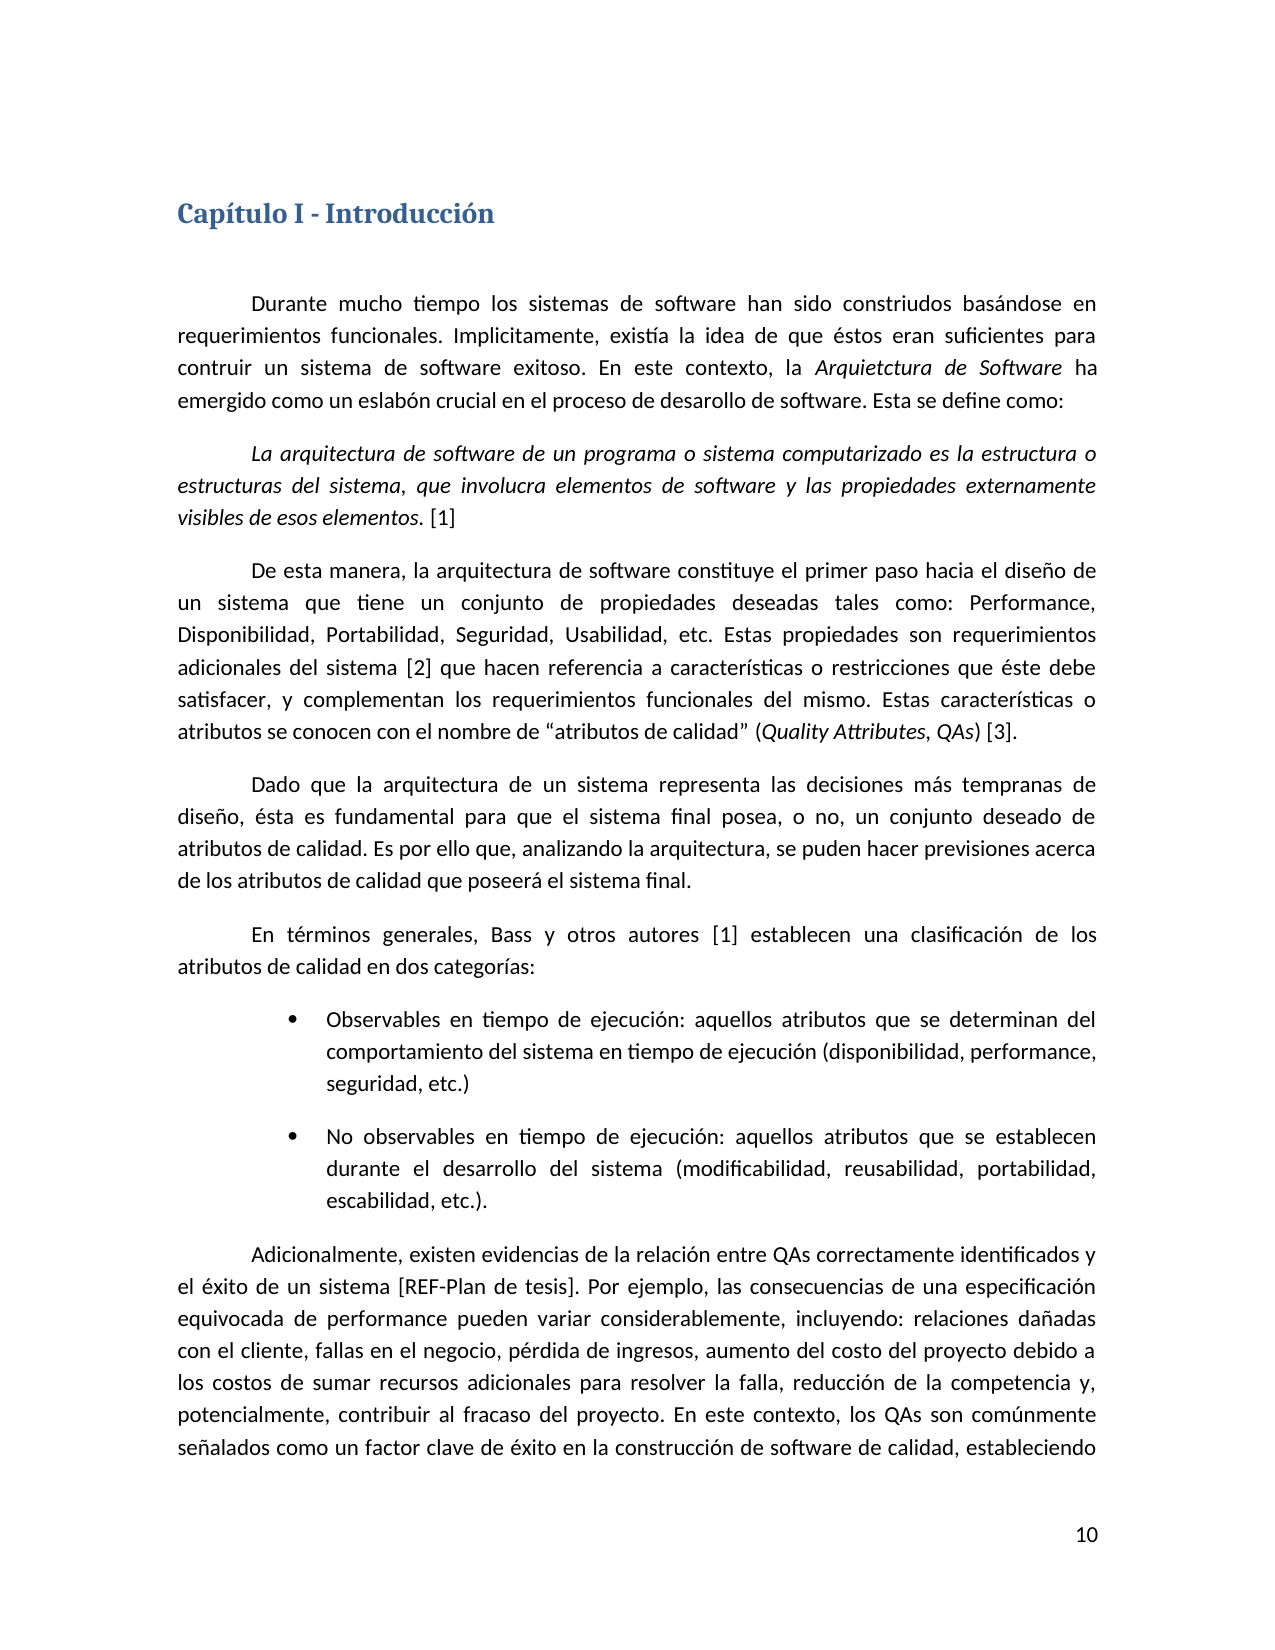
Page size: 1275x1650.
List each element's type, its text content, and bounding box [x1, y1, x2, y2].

list No observables en tiempo de ejecución: aquellos atributos que se establecen durante el desarrollo del sistema (modificabilidad, reusabilidad, portabilidad, escabilidad, etc.). [288, 1122, 1098, 1215]
text En términos generales, Bass y otros autores establecen una clasificación de los atributos de calidad en dos categorías: [177, 920, 1098, 980]
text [177, 1240, 1098, 1461]
text Durante mucho tiempo los sistemas de software han sido constriudos basándose en requerimientos funcionales. Implicitamente, existía la idea de que éstos eran suficientes para contruir un sistema de software exitoso. En este contexto, la Arquietctura de Software ha emergido como un eslabón crucial en el proceso de desarollo de software. Esta se define como: [177, 289, 1098, 414]
text Dado que la arquitectura de un sistema representa las decisiones más tempranas de diseño, ésta es fundamental para que el sistema final posea, o no, un conjunto deseado de atributos de calidad. Es por ello que, analizando la arquitectura, se puden hacer previsiones acerca de los atributos de calidad que poseerá el sistema final. [177, 770, 1098, 895]
text La arquitectura de software de un programa o sistema computarizado es la estructura o estructuras del sistema, que involucra elementos de software y las propiedades externamente visibles de esos elementos. [177, 439, 1098, 531]
subtitle Introducción [177, 198, 1098, 231]
list Observables en tiempo de ejecución: aquellos atributos que se determinan del comportamiento del sistema en tiempo de ejecución (disponibilidad, performance, seguridad, etc.) [288, 1005, 1098, 1097]
text De esta manera, la arquitectura de software constituye el primer paso hacia el diseño de un sistema que tiene un conjunto de propiedades deseadas tales como: Performance, Disponibilidad, Portabilidad, Seguridad, Usabilidad, etc. Estas propiedades son requerimientos adicionales del sistema que hacen referencia a características o restricciones que éste debe satisfacer, y complementan los requerimientos funcionales del mismo. Estas características o atributos se conocen con el nombre de “atributos de calidad” (Quality Attributes, QAs) . [177, 556, 1098, 745]
